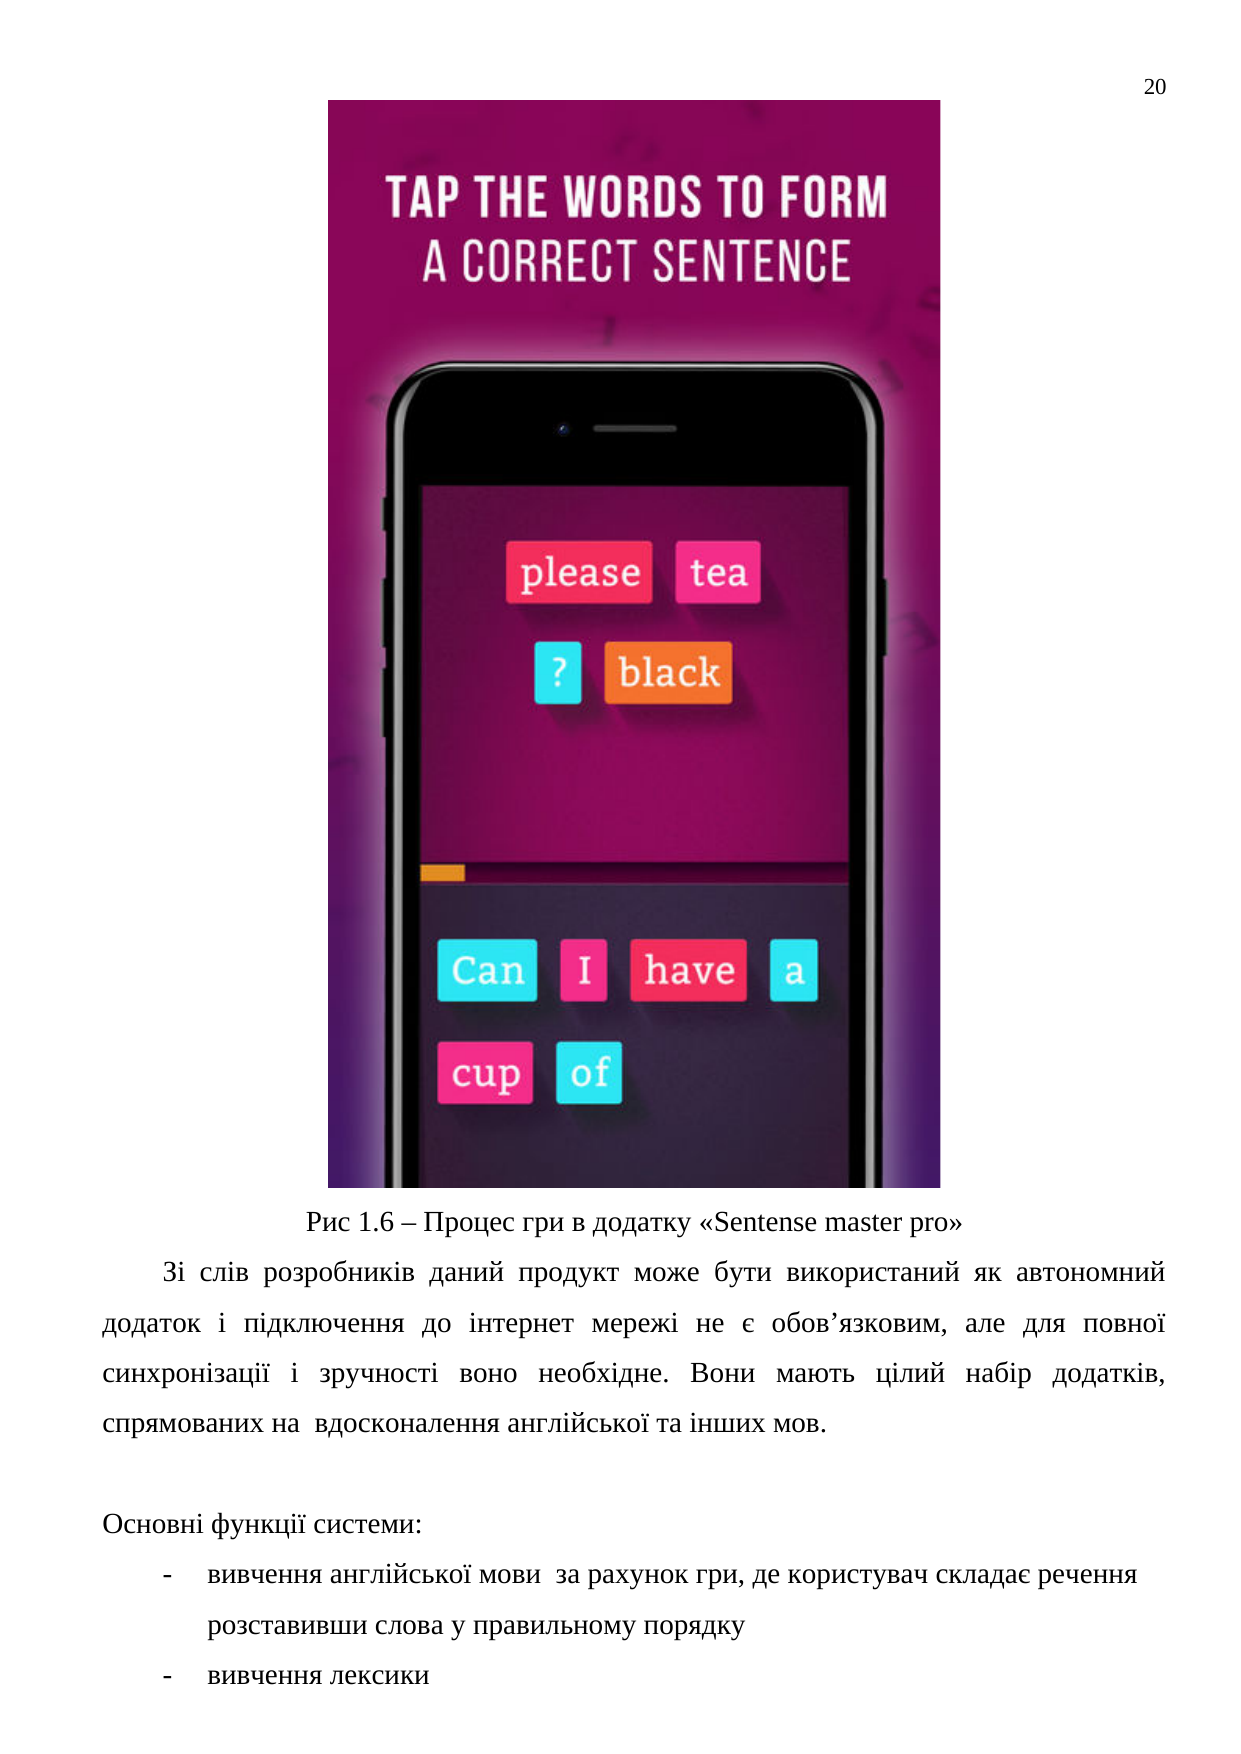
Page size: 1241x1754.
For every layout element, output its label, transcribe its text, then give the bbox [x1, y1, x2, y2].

text Основні функції системи: [102, 1506, 1166, 1540]
text Рис 1.6 – Процес гри в додатку «Sentense master pro» [102, 1204, 1166, 1238]
list вивчення англійської мови за рахунок гри, де користувач складає речення розставивши слова у правильному порядку [162, 1556, 1166, 1640]
picture [328, 100, 941, 1188]
list вивчення лексики [162, 1657, 1166, 1691]
text Зі слів розробників даний продукт може бути використаний як автономний додаток і підключення до інтернет мережі не є обов’язковим, але для повної синхронізації і зручності воно необхідне. Вони мають цілий набір додатків, спрямованих на вдосконалення англійської та інших мов. [102, 1254, 1166, 1439]
